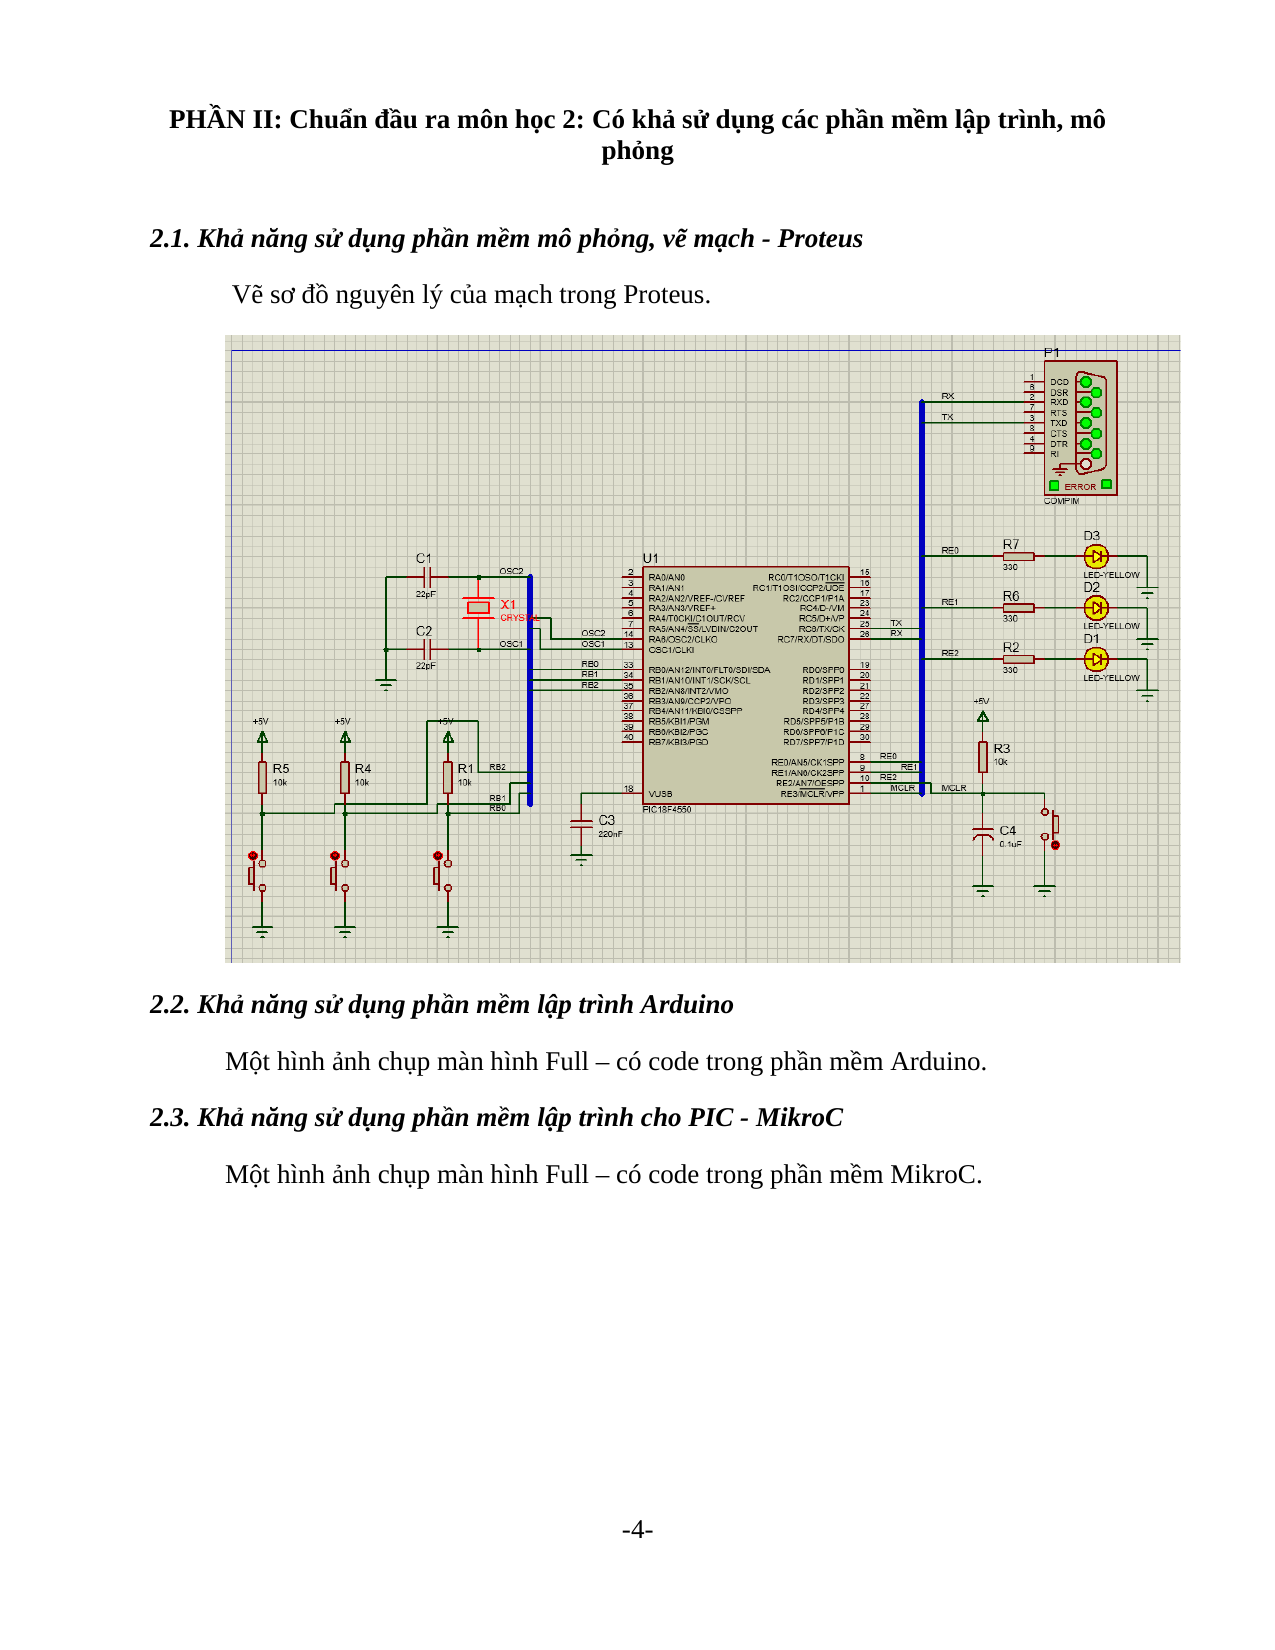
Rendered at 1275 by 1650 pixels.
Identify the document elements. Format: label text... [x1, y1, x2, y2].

text 2.1. Khả năng sử dụng phần mềm mô phỏng, vẽ mạch - Proteus [150, 222, 1125, 253]
text 2.3. Khả năng sử dụng phần mềm lập trình cho PIC - MikroC [150, 1102, 1125, 1133]
text Một hình ảnh chụp màn hình Full – có code trong phần mềm Arduino. [150, 1045, 1125, 1076]
text PHẦN II: Chuẩn đầu ra môn học 2: Có khả sử dụng các phần mềm lập trình, mô phỏng [150, 103, 1125, 165]
picture [225, 335, 1181, 963]
text Một hình ảnh chụp màn hình Full – có code trong phần mềm MikroC. [150, 1158, 1125, 1189]
text Vẽ sơ đồ nguyên lý của mạch trong Proteus. [150, 278, 1125, 310]
text 2.2. Khả năng sử dụng phần mềm lập trình Arduino [150, 988, 1125, 1019]
